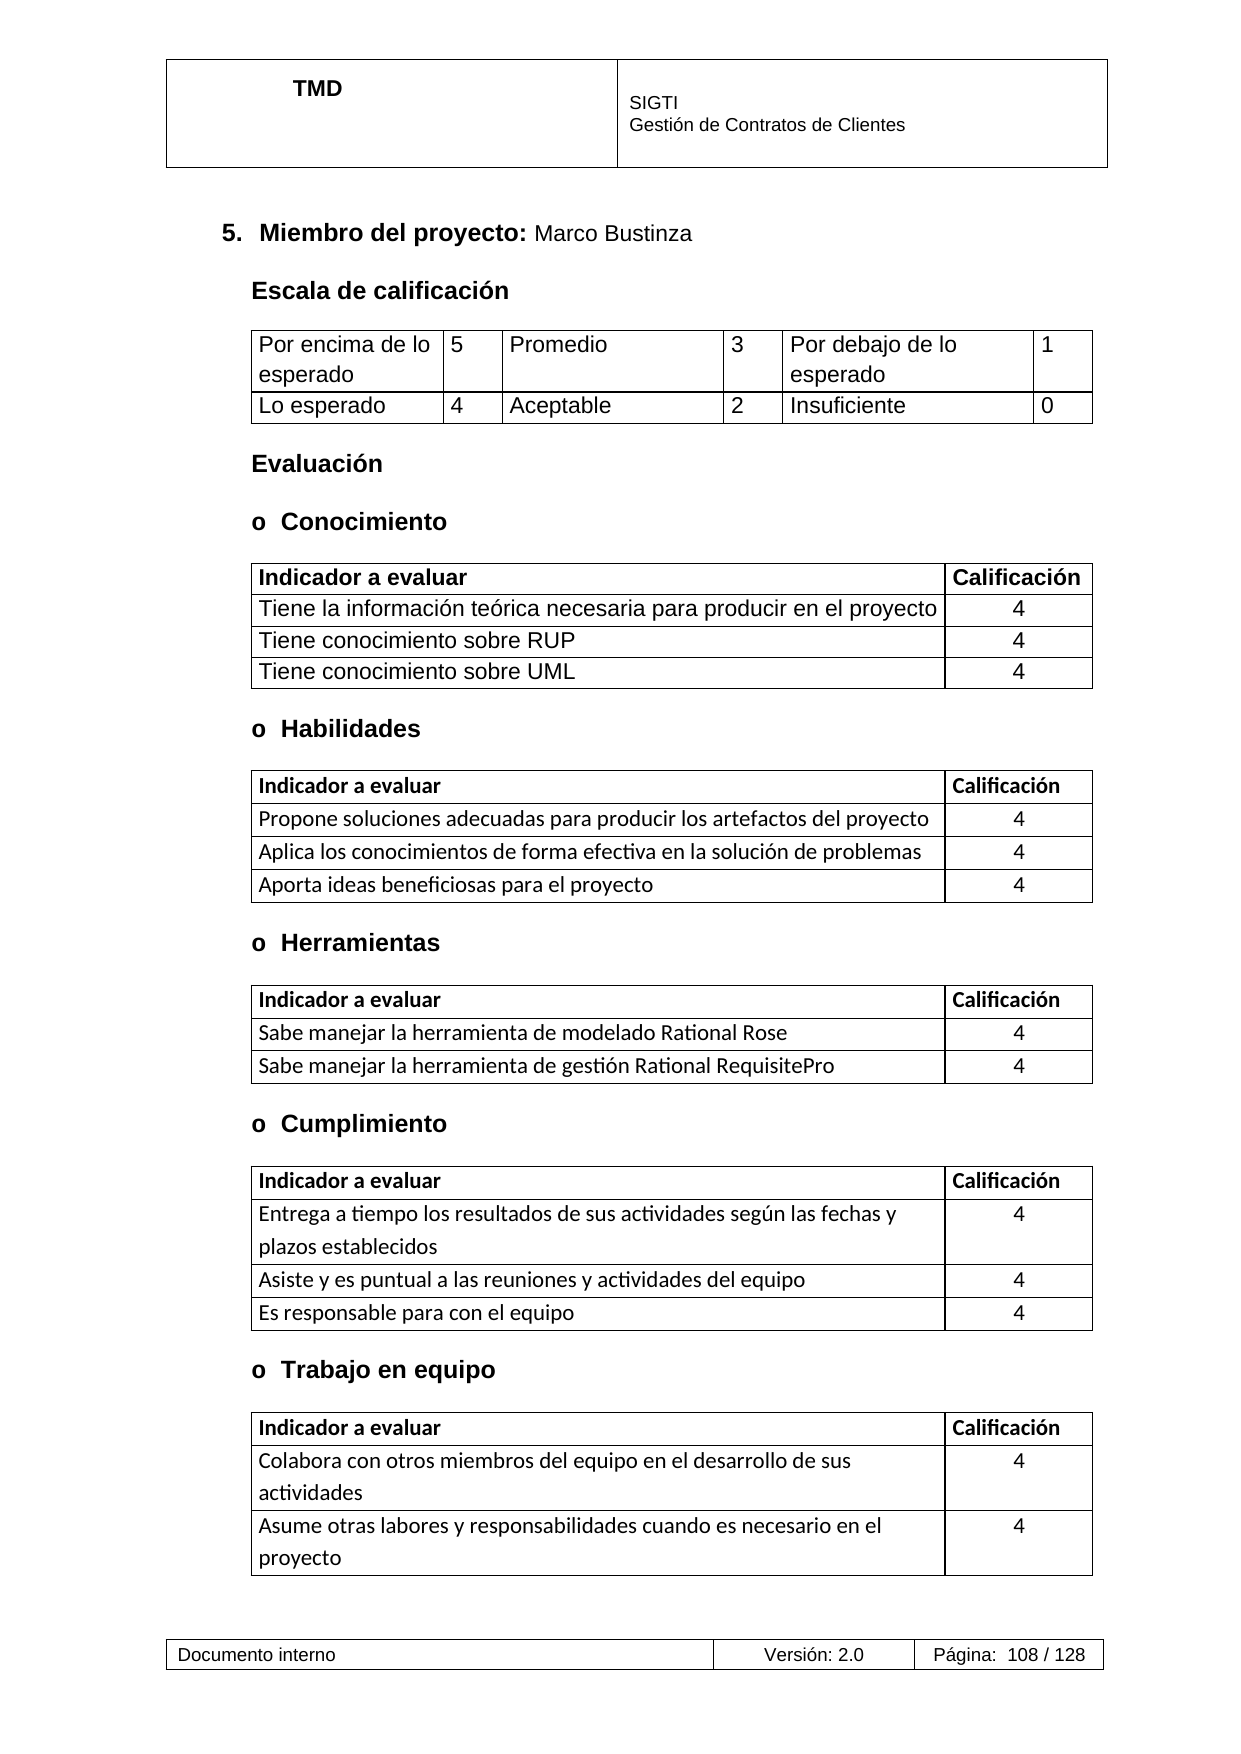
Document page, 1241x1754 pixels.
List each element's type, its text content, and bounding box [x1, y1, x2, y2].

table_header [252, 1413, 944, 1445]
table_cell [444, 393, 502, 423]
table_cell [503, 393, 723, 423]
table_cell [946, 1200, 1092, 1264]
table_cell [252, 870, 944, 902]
list Escala de calificación [251, 276, 1092, 305]
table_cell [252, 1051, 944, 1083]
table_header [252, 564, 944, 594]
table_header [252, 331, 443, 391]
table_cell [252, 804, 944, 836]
list Cumplimiento [251, 1109, 1092, 1140]
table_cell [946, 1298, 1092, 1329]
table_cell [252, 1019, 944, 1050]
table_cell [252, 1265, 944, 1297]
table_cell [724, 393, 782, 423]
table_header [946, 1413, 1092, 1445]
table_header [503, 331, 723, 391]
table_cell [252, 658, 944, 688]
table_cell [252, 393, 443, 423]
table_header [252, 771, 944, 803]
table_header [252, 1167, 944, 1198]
list Herramientas [251, 928, 1092, 959]
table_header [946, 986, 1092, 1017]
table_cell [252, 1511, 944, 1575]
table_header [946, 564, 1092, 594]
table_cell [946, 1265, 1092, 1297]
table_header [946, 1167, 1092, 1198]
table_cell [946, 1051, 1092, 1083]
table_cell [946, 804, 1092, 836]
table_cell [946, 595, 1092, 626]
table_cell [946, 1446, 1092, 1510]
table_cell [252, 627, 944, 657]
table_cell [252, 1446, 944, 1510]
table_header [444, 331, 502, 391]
list Habilidades [251, 714, 1092, 745]
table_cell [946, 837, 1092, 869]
list Conocimiento [251, 507, 1092, 538]
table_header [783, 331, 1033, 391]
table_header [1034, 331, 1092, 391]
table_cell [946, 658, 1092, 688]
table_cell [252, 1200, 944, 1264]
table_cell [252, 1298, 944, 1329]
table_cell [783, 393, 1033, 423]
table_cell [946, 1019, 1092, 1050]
list Trabajo en equipo [251, 1356, 1092, 1386]
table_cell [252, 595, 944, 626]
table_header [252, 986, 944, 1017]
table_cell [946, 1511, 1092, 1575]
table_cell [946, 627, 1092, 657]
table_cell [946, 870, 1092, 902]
list Miembro del proyecto: Marco Bustinza [222, 218, 1092, 247]
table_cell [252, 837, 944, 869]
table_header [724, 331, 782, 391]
list Evaluación [251, 449, 1092, 477]
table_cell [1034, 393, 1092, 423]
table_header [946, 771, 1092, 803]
